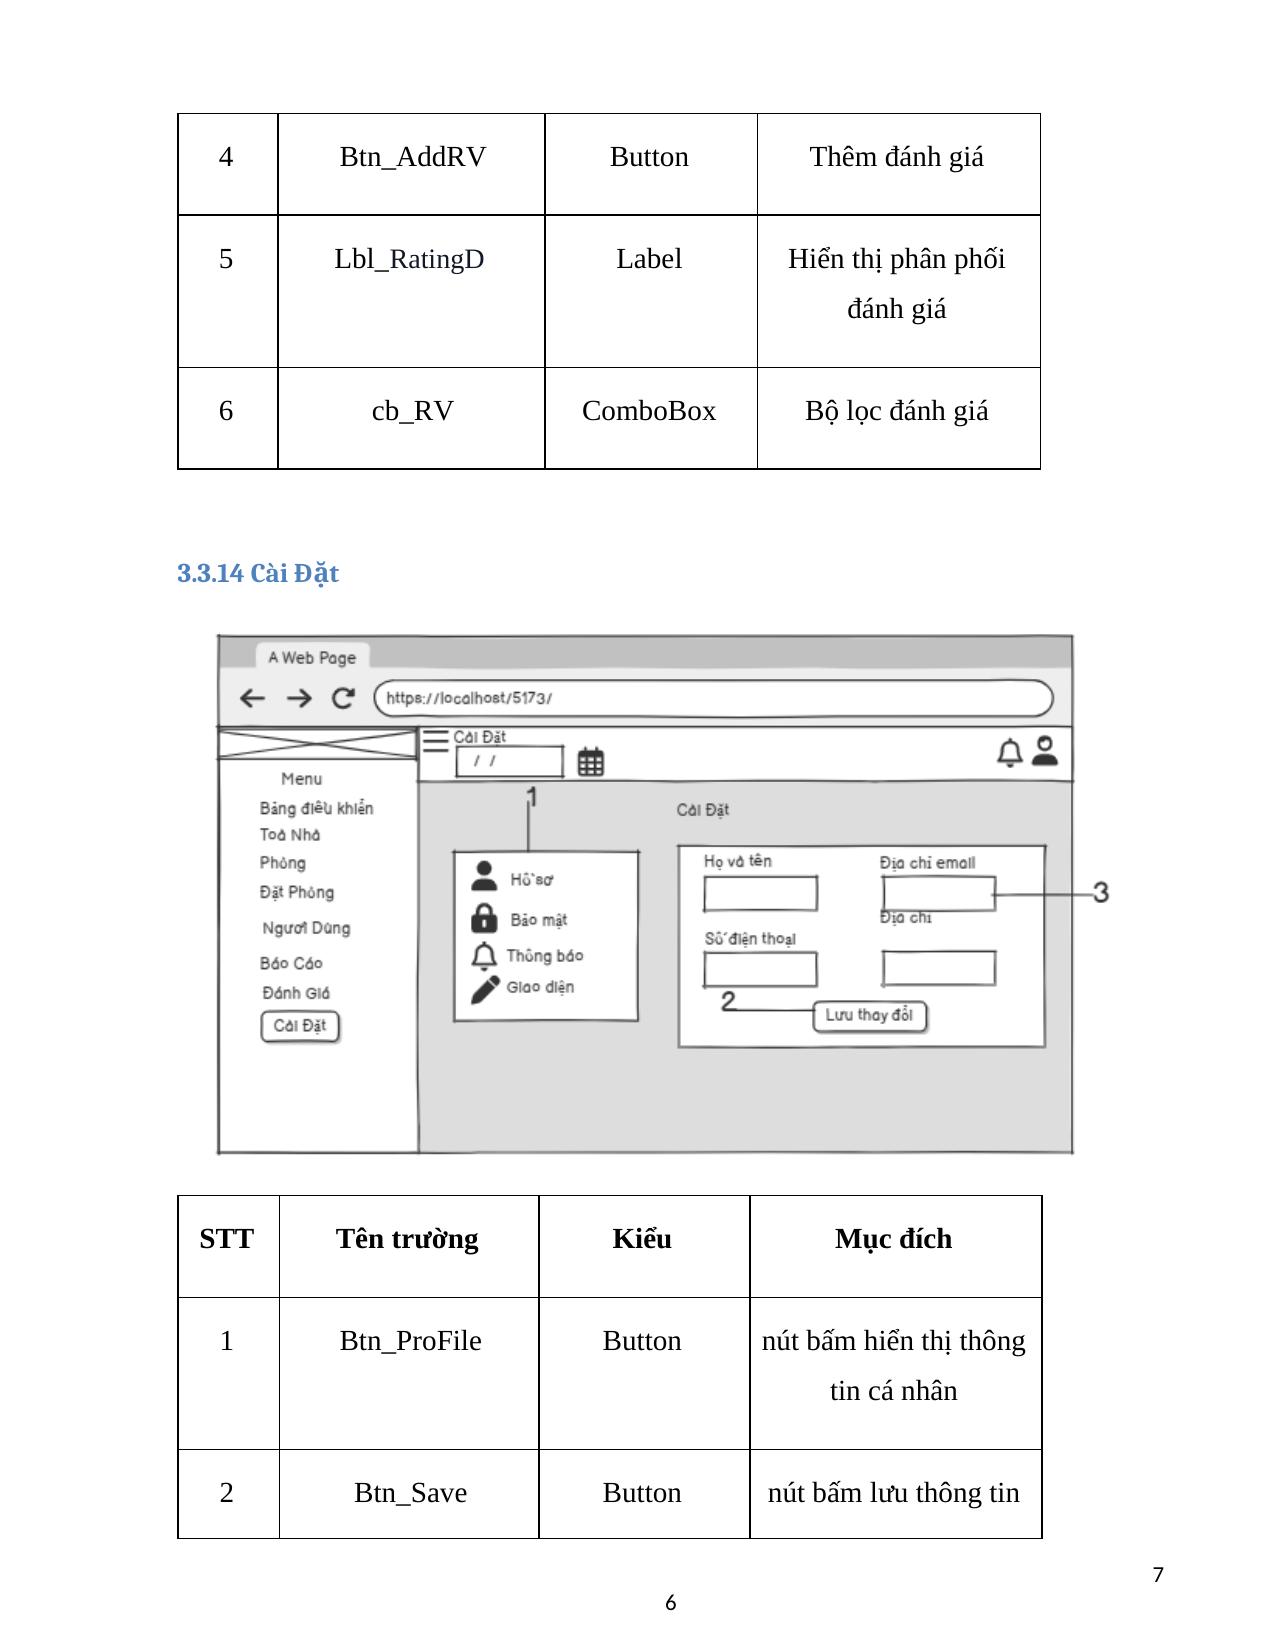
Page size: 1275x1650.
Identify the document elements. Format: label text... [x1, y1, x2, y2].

table_cell Bộ lọc đánh giá [758, 368, 1040, 468]
table_cell ComboBox [546, 368, 757, 468]
table_cell 2 [179, 1450, 279, 1538]
table_cell 6 [179, 368, 277, 468]
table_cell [751, 1450, 1041, 1538]
table_cell Btn_AddRV [279, 114, 544, 214]
table_header Kiểu [540, 1196, 749, 1297]
table_header STT [179, 1196, 279, 1297]
table_header Mục đích [751, 1196, 1041, 1297]
table_cell Button [540, 1298, 749, 1449]
table_cell 4 [179, 114, 277, 214]
table_cell Btn_ProFile [280, 1298, 538, 1449]
subtitle 3.3.14 Cài Đặt [177, 558, 1172, 589]
table_cell Lbl_RatingD [279, 216, 544, 366]
table_cell 1 [179, 1298, 279, 1449]
table_header Tên trường [280, 1196, 538, 1297]
picture [177, 602, 1118, 1190]
table_cell 5 [179, 216, 277, 366]
table_cell Button [546, 114, 757, 214]
table_cell nút bấm hiển thị thông tin cá nhân [751, 1298, 1041, 1449]
table_cell Button [540, 1450, 749, 1538]
table_cell Label [546, 216, 757, 366]
table_cell Hiển thị phân phối đánh giá [758, 216, 1040, 366]
table_cell cb_RV [279, 368, 544, 468]
table_cell Btn_Save [280, 1450, 538, 1538]
table_cell Thêm đánh giá [758, 114, 1040, 214]
